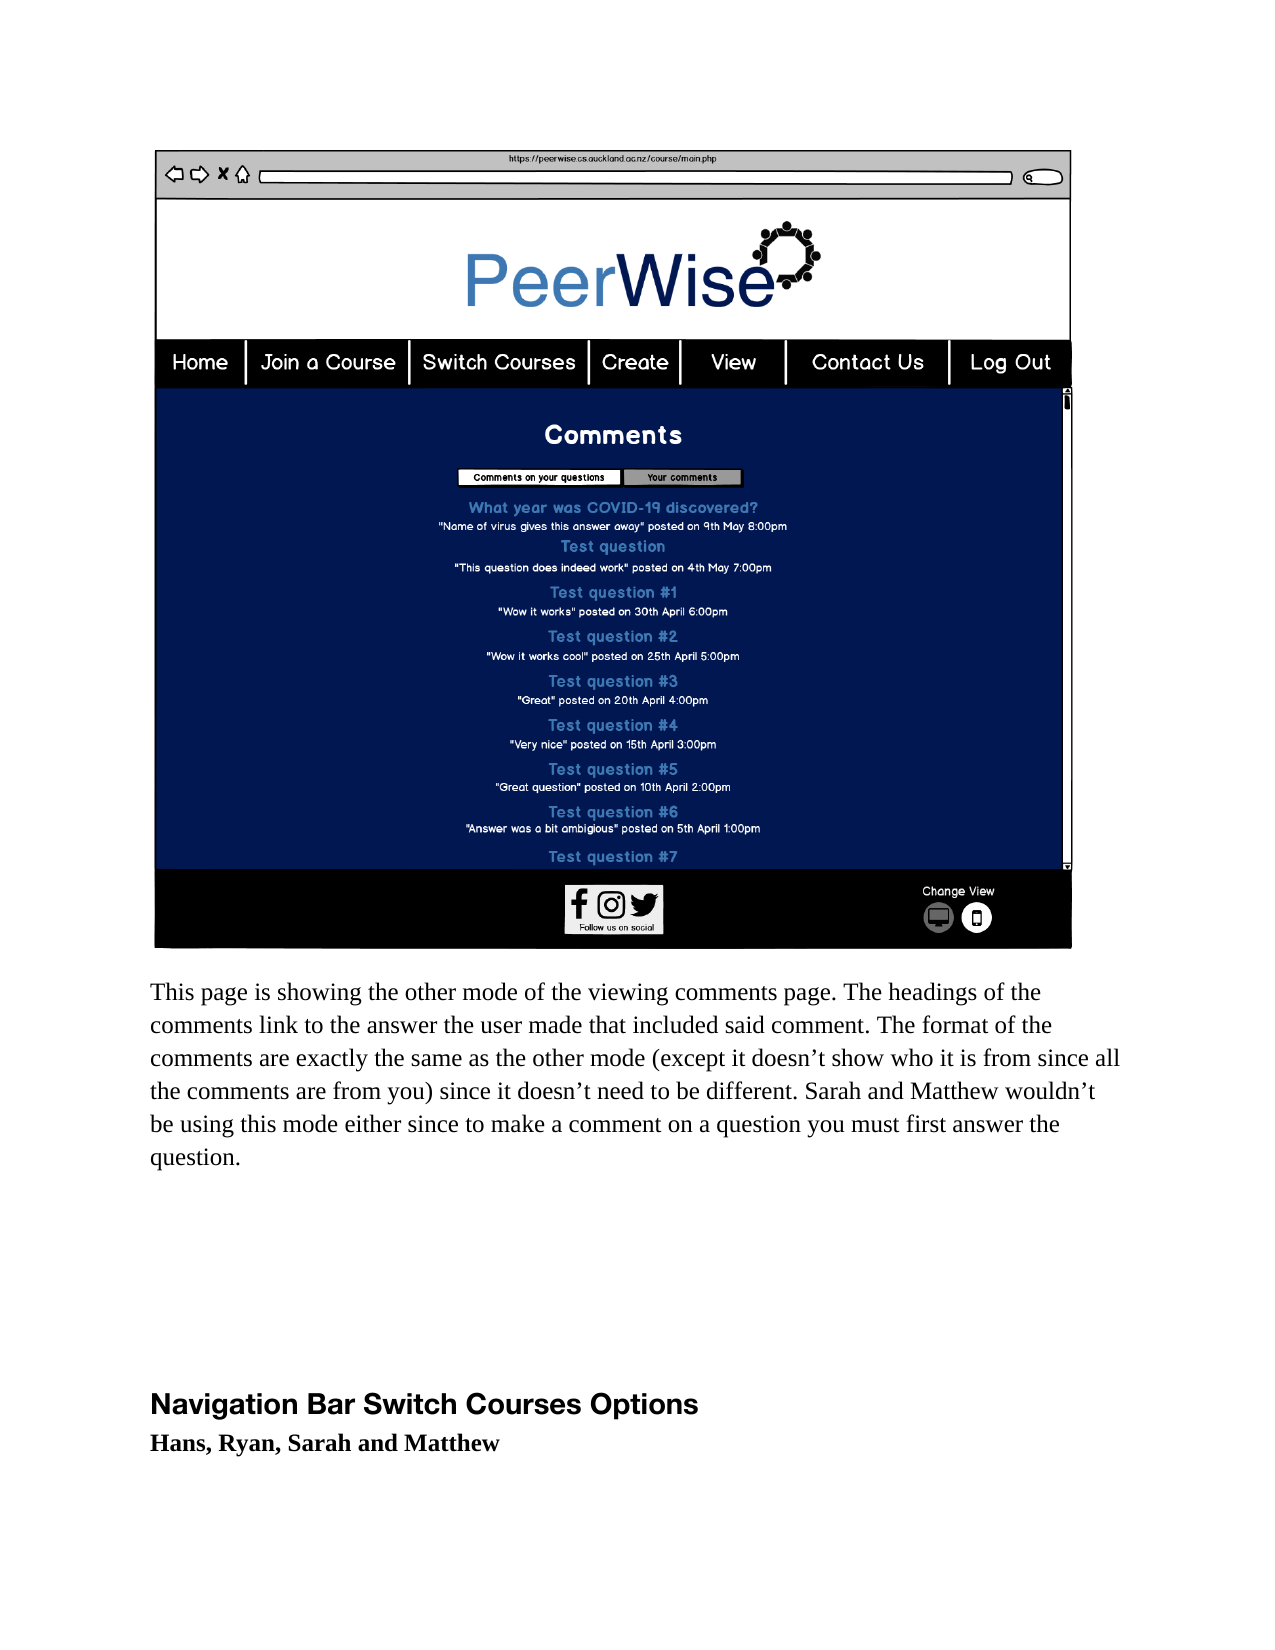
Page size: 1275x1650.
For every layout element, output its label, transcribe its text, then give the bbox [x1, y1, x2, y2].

picture [150, 150, 1125, 973]
text Navigation Bar Switch Courses Options [150, 1386, 1124, 1423]
text This page is showing the other mode of the viewing comments page. The headings of the comments link to the answer the user made that included said comment. The format of the comments are exactly the same as the other mode (except it doesn’t show who it is from since all the comments are from you) since it doesn’t need to be different. Sarah and Matthew wouldn’t be using this mode either since to make a comment on a question you must first answer the question. [150, 977, 1124, 1171]
text Hans, Ryan, Sarah and Matthew [150, 1428, 1124, 1457]
